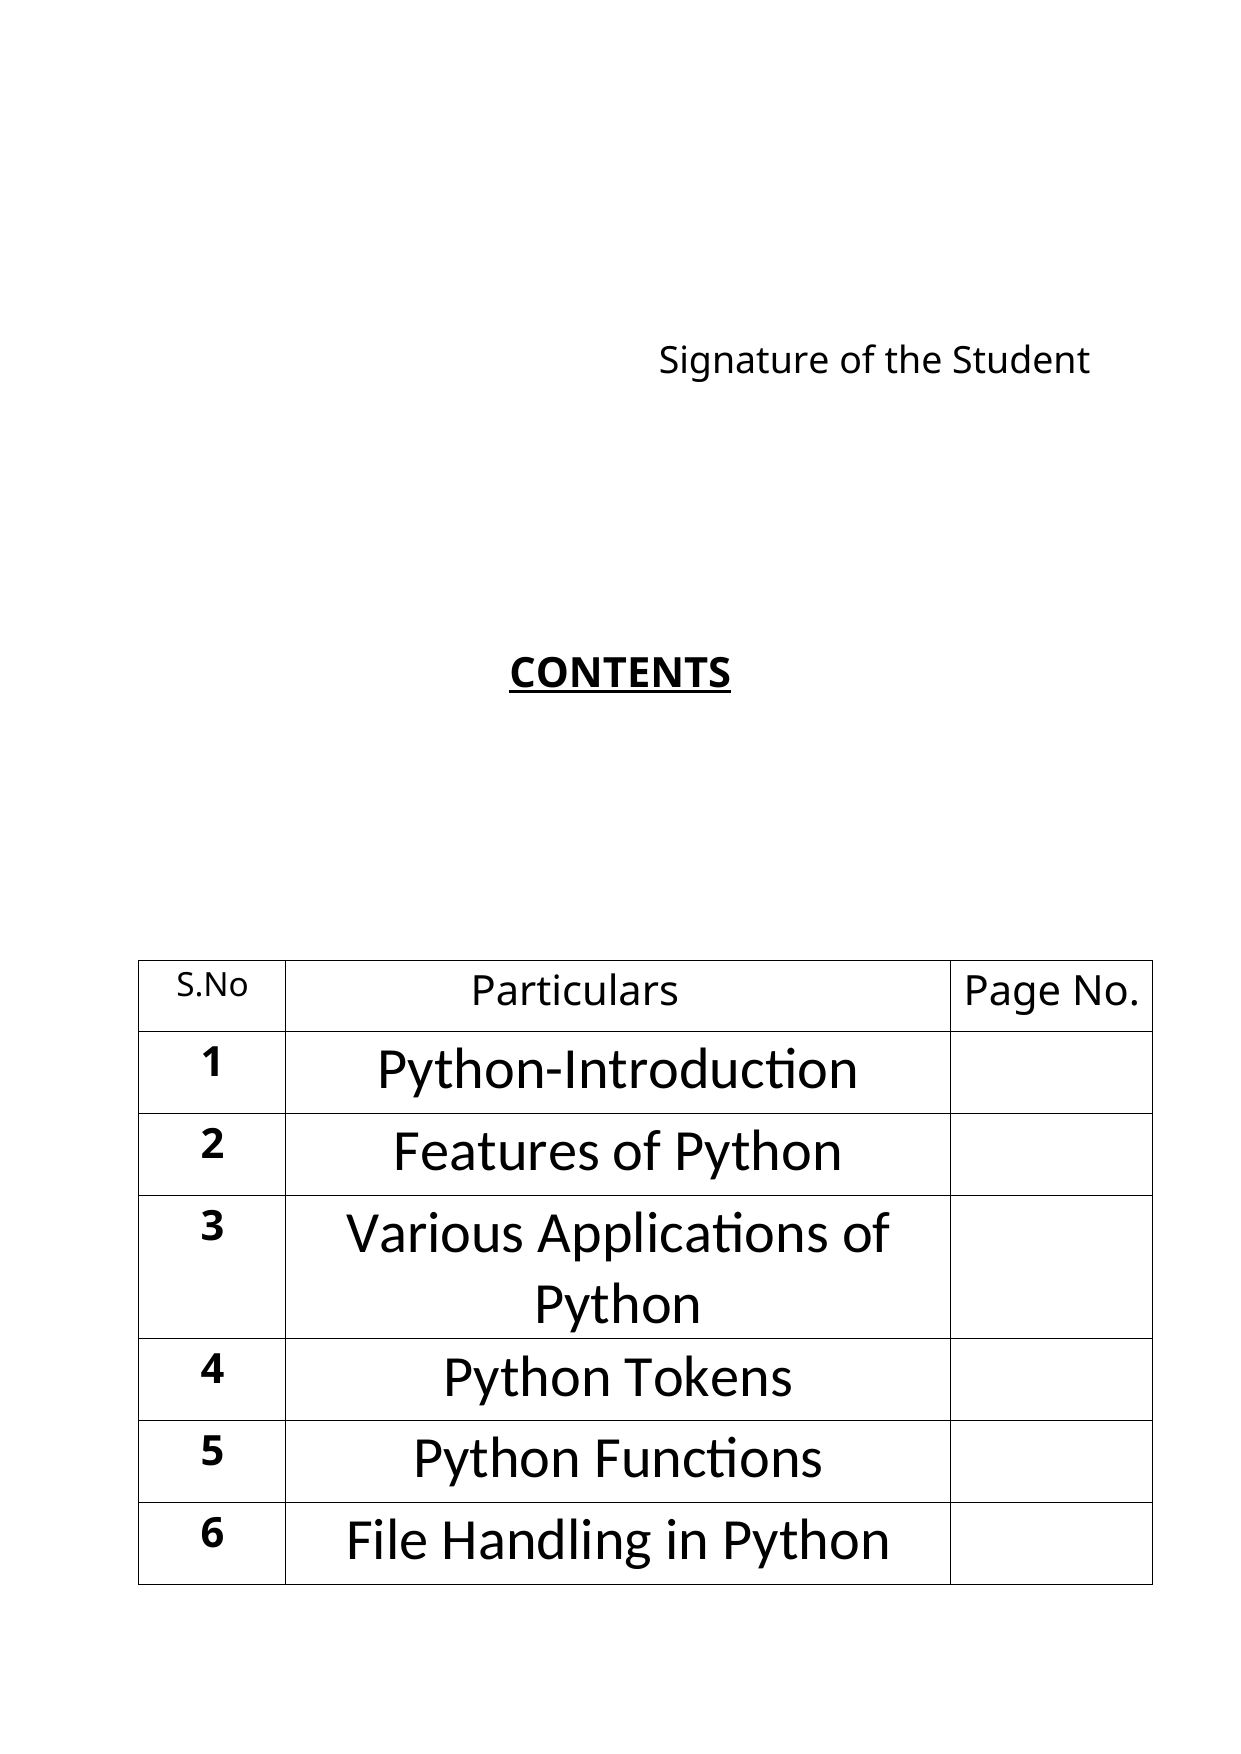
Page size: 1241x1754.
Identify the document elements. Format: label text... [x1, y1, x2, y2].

table_cell Features of Python [286, 1114, 950, 1195]
table_header Particulars [286, 961, 950, 1031]
table_cell [951, 1114, 1152, 1195]
table_cell 5 [139, 1421, 285, 1502]
table_cell Python Tokens [286, 1339, 950, 1420]
table_cell 4 [139, 1339, 285, 1420]
table_header S.No [139, 961, 285, 1031]
table_cell [951, 1339, 1152, 1420]
table_cell File Handling in Python [286, 1503, 950, 1583]
text Signature of the Student [150, 333, 1090, 384]
table_cell [951, 1503, 1152, 1583]
table_header Page No. [951, 961, 1152, 1031]
text CONTENTS [150, 642, 1090, 699]
table_cell [951, 1196, 1152, 1338]
table_cell 1 [139, 1032, 285, 1113]
table_cell [951, 1421, 1152, 1502]
table_cell Python-Introduction [286, 1032, 950, 1113]
table_cell Various Applications of Python [286, 1196, 950, 1338]
table_cell 3 [139, 1196, 285, 1338]
table_cell [951, 1032, 1152, 1113]
table_cell 6 [139, 1503, 285, 1583]
table_cell Python Functions [286, 1421, 950, 1502]
table_cell 2 [139, 1114, 285, 1195]
